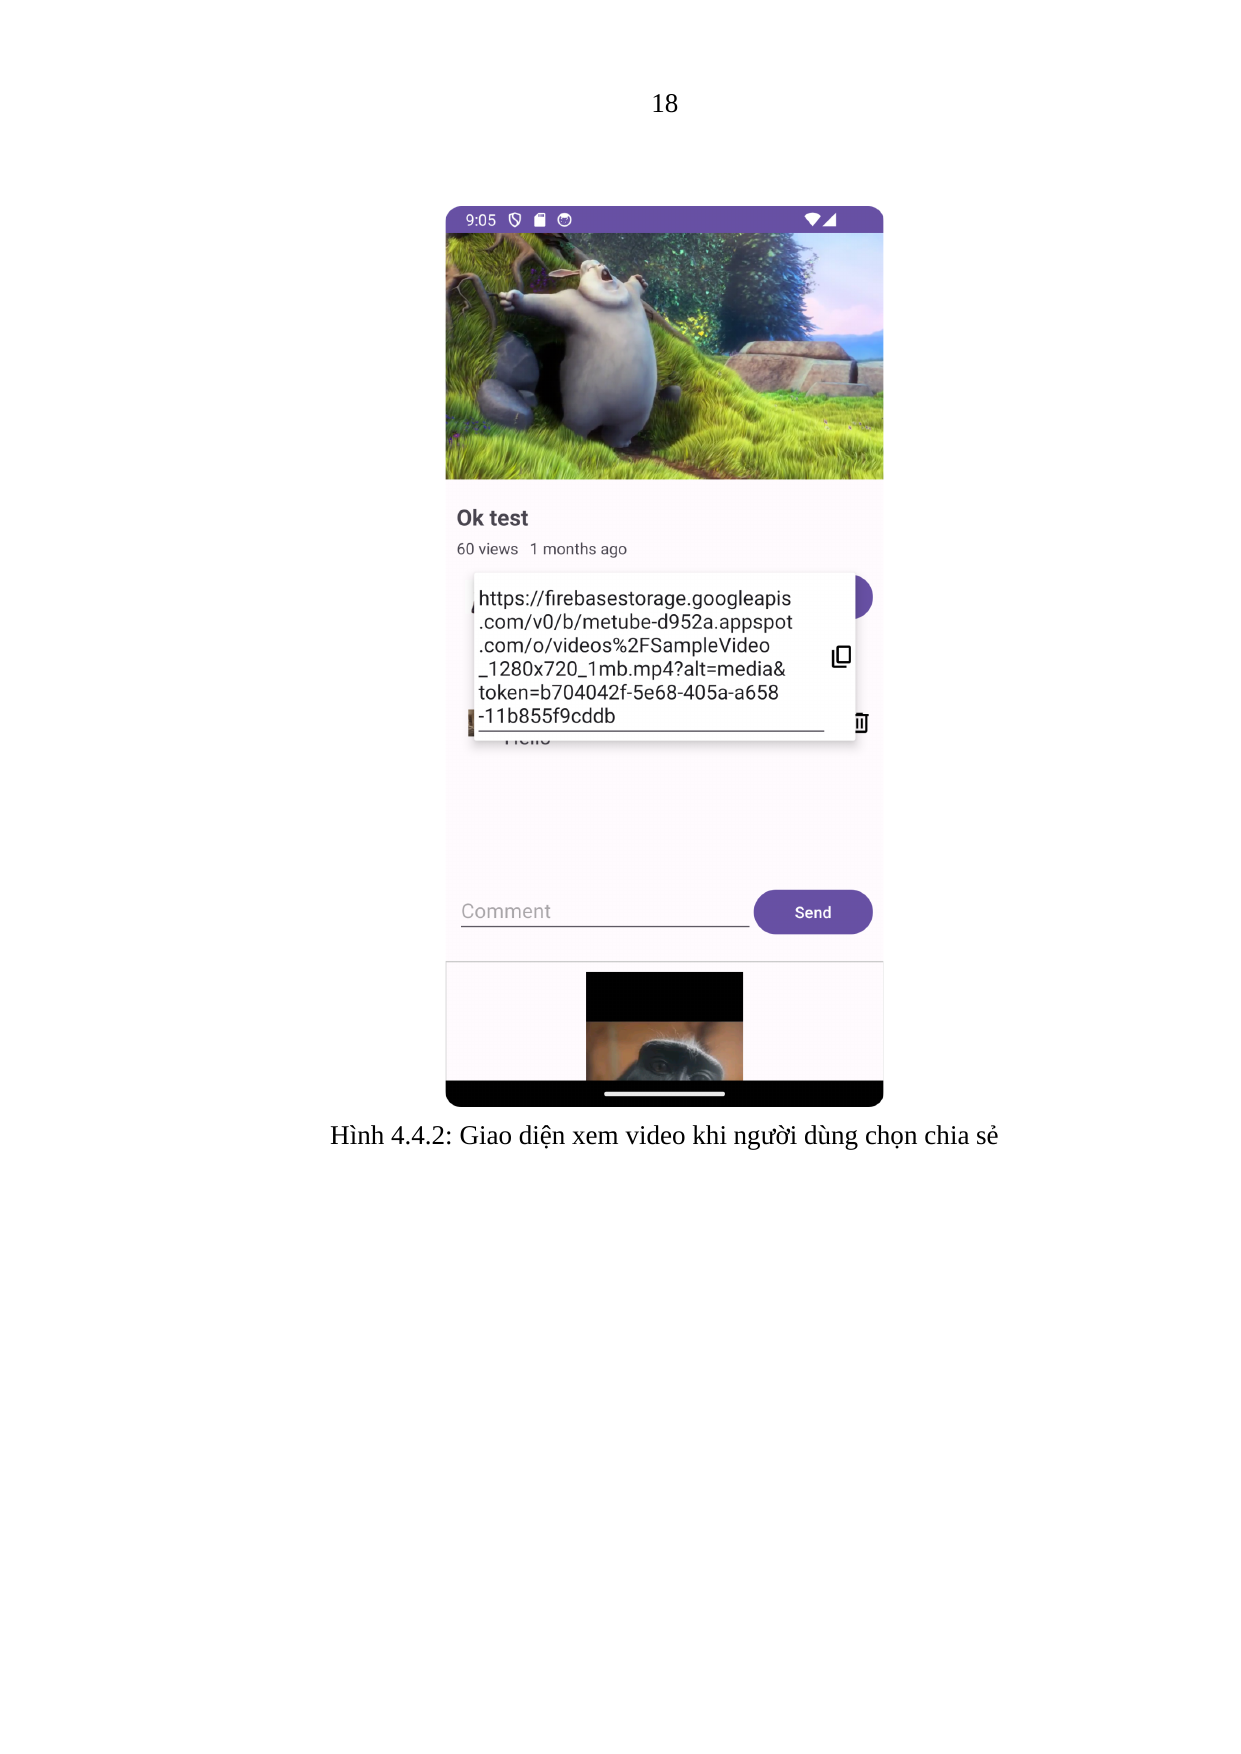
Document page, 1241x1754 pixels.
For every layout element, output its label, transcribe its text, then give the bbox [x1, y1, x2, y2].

text Hình 4.4.2: Giao diện xem video khi người dùng chọn chia sẻ [207, 1119, 1122, 1150]
picture [445, 206, 884, 1107]
